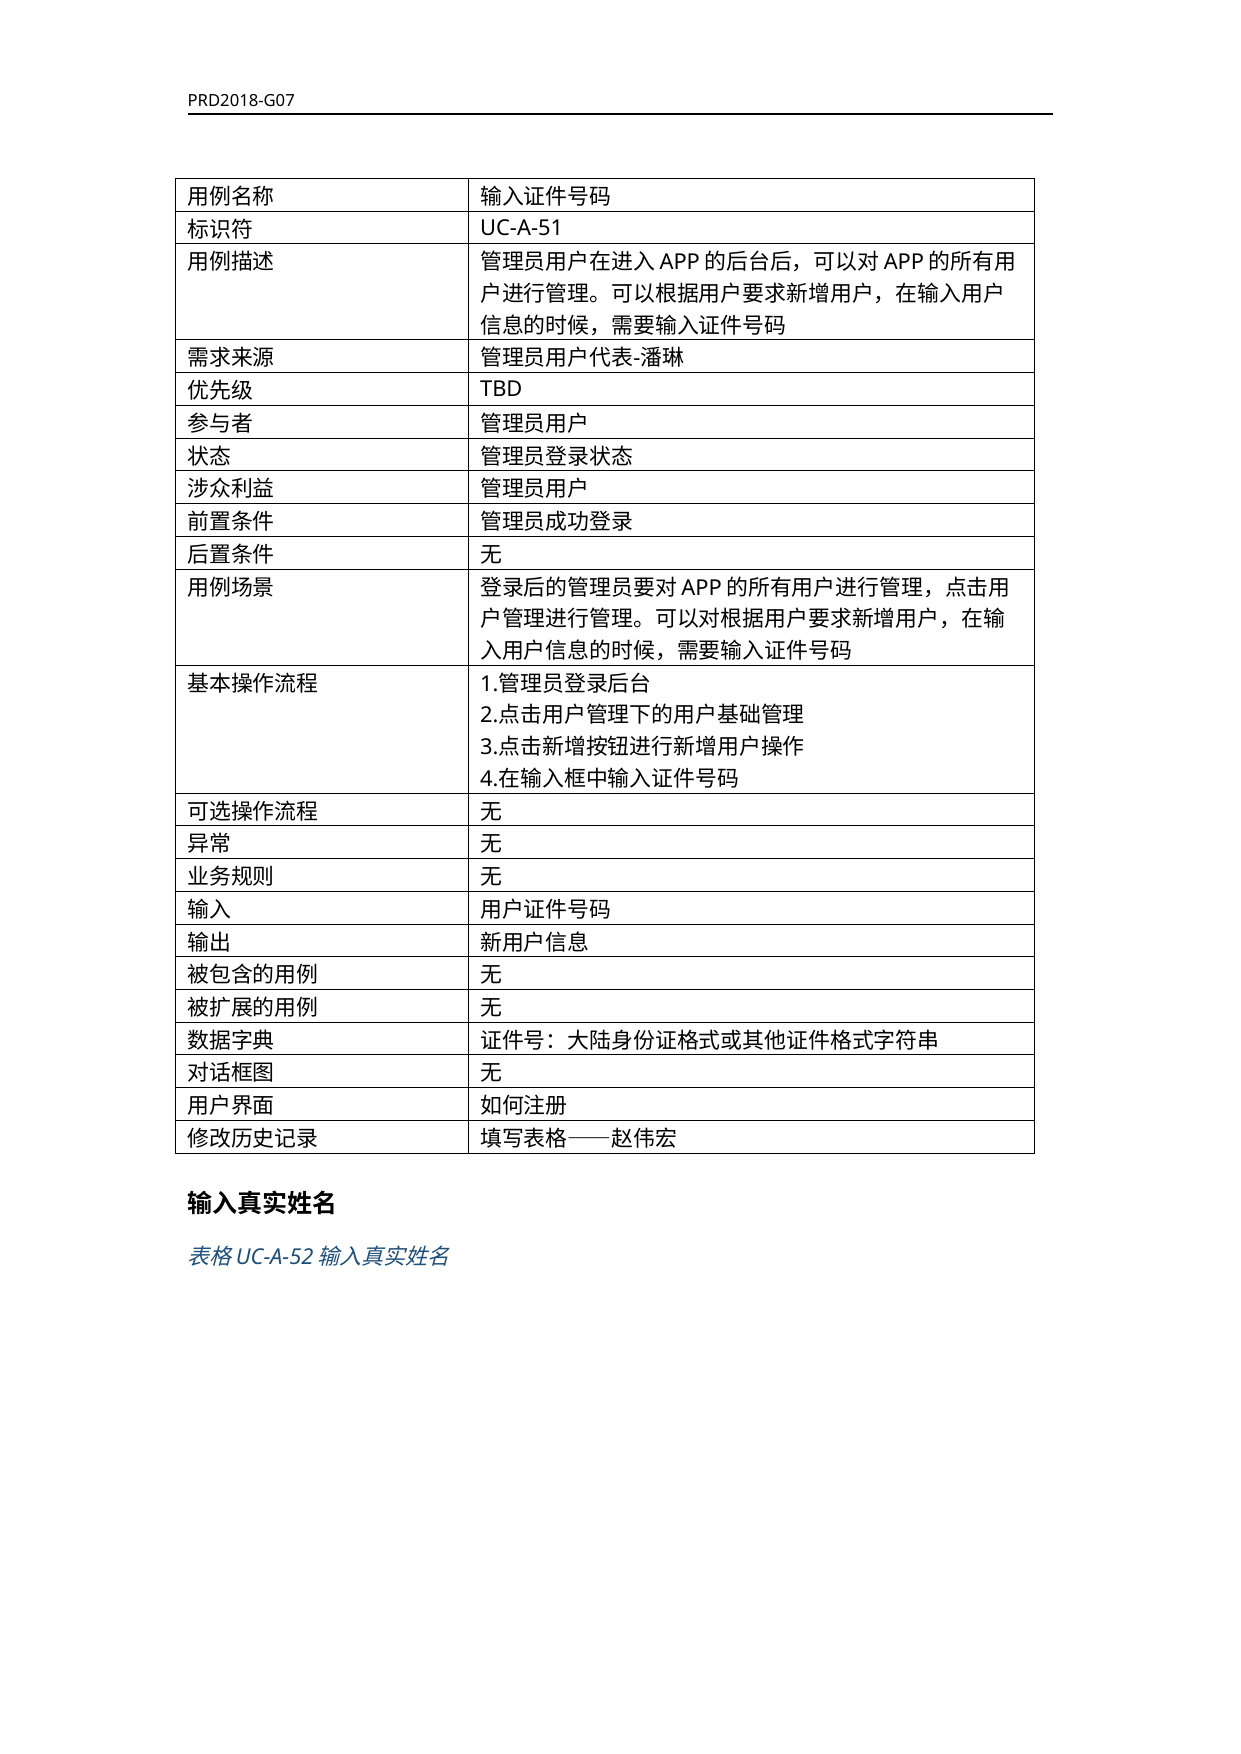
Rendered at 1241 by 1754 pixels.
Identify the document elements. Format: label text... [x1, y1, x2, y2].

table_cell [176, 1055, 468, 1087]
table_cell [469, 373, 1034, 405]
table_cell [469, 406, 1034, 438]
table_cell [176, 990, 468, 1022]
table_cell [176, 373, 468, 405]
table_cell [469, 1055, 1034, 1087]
text 输入真实姓名 [187, 162, 1053, 1234]
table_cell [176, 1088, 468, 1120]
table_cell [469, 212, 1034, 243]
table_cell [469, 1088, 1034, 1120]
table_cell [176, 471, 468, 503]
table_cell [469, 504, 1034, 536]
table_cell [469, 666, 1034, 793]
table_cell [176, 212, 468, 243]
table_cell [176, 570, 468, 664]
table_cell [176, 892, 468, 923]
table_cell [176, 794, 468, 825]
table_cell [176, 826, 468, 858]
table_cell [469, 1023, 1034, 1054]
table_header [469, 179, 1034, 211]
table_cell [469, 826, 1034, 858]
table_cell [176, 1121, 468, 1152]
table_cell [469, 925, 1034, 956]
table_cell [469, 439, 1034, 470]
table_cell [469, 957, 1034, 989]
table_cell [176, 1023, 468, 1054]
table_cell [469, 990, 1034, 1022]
subtitle 表格UC-A-52输入真实姓名 [187, 1239, 1053, 1271]
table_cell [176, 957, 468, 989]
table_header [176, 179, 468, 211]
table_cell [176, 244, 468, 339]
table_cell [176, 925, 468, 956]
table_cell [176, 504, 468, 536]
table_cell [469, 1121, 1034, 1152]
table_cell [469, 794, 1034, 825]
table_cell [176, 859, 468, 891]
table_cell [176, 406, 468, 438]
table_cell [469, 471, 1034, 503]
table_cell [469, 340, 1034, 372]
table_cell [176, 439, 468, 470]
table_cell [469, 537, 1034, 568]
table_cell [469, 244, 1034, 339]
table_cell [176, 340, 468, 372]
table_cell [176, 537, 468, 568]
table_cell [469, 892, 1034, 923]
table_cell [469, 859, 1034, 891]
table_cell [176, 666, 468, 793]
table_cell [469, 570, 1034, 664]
